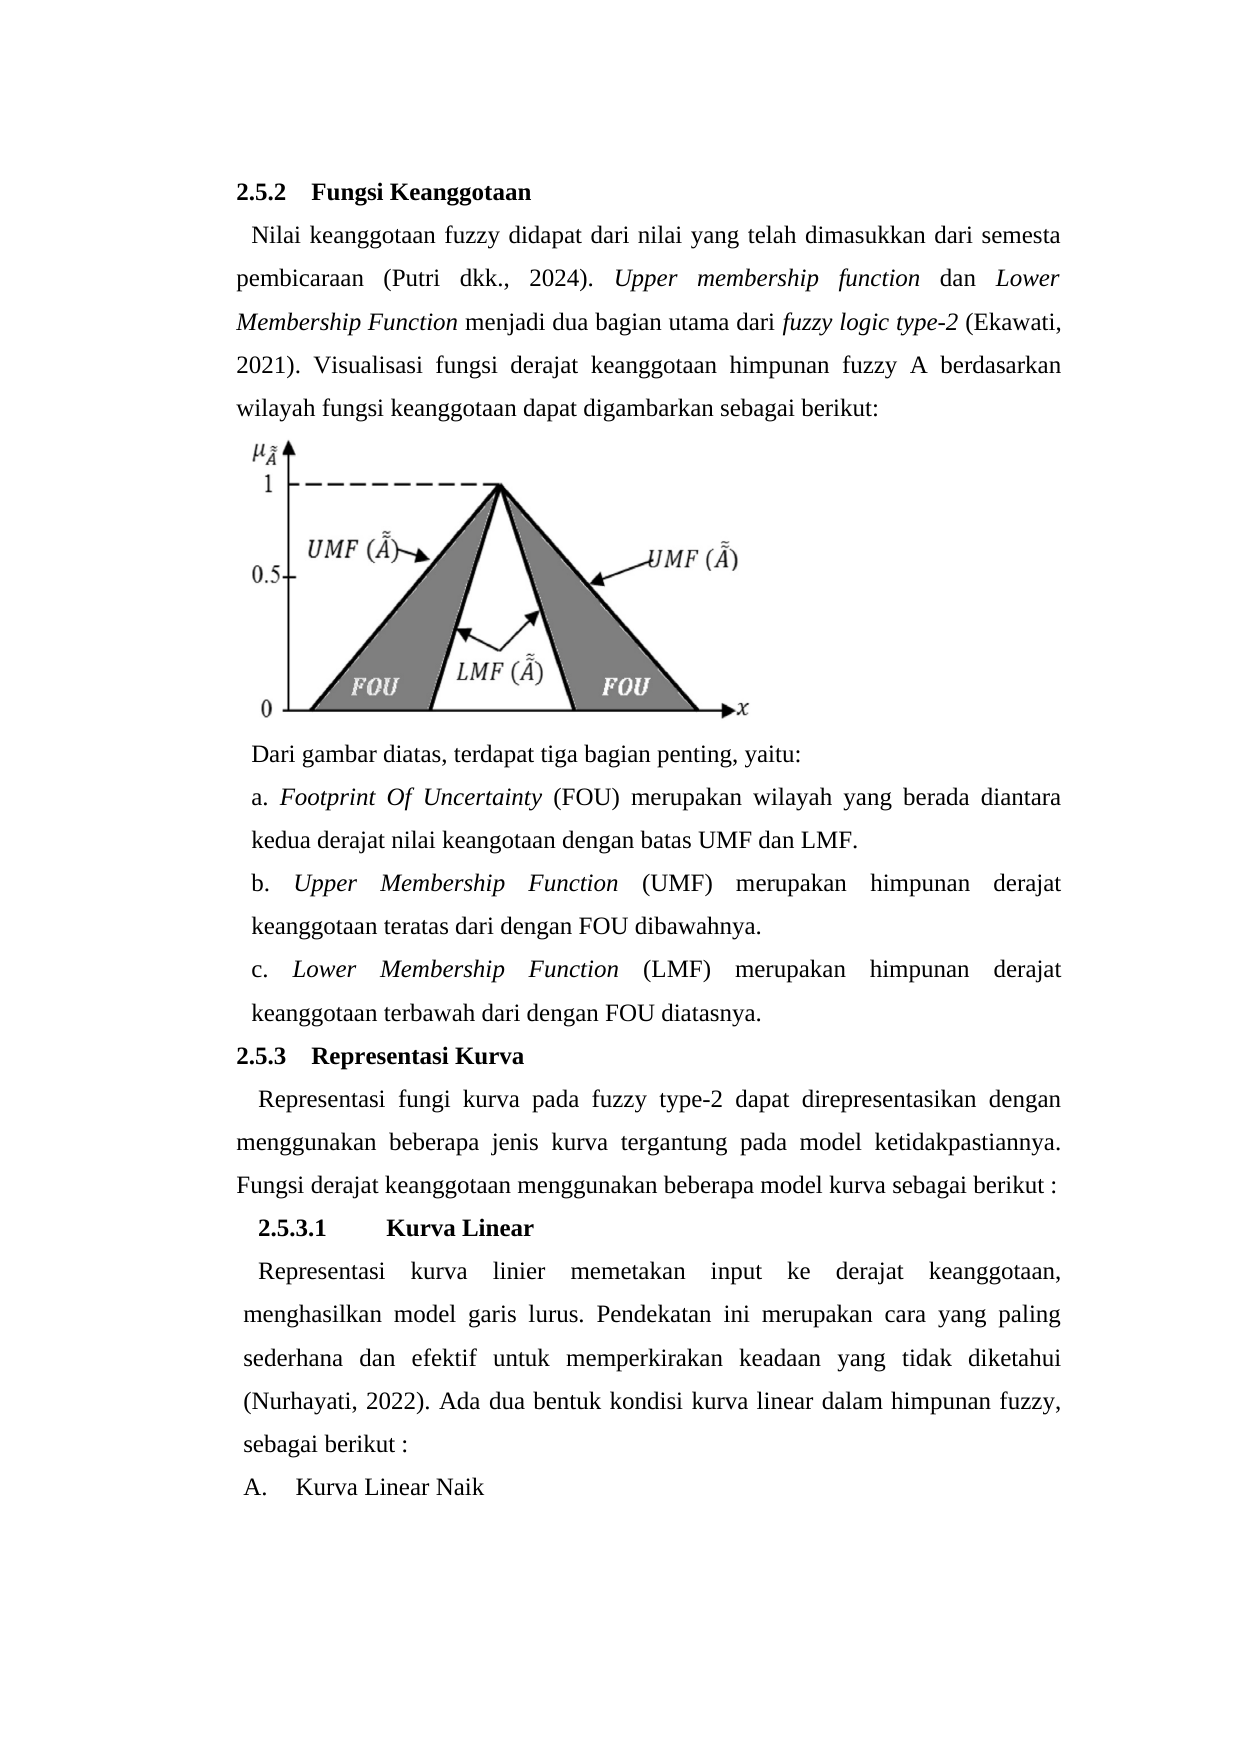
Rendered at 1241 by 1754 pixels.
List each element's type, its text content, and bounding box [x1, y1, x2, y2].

subtitle Kurva Linear [258, 1213, 1063, 1242]
subtitle Fungsi Keanggotaan [236, 177, 1063, 206]
text Nilai keanggotaan fuzzy didapat dari nilai yang telah dimasukkan dari semesta pembicaraan (Putri dkk., 2024). Upper membership function dan Lower Membership Function menjadi dua bagian utama dari fuzzy logic type-2 (Ekawati, 2021). Visualisasi fungsi derajat keanggotaan himpunan fuzzy A berdasarkan wilayah fungsi keanggotaan dapat digambarkan sebagai berikut: [236, 220, 1062, 422]
text b. Upper Membership Function (UMF) merupakan himpunan derajat keanggotaan teratas dari dengan FOU dibawahnya. [251, 868, 1062, 940]
picture [251, 436, 755, 726]
text Dari gambar diatas, terdapat tiga bagian penting, yaitu: [251, 739, 1062, 768]
text Representasi fungi kurva pada fuzzy type-2 dapat direpresentasikan dengan menggunakan beberapa jenis kurva tergantung pada model ketidakpastiannya. Fungsi derajat keanggotaan menggunakan beberapa model kurva sebagai berikut : [236, 1084, 1062, 1199]
text Representasi kurva linier memetakan input ke derajat keanggotaan, menghasilkan model garis lurus. Pendekatan ini merupakan cara yang paling sederhana dan efektif untuk memperkirakan keadaan yang tidak diketahui (Nurhayati, 2022). Ada dua bentuk kondisi kurva linear dalam himpunan fuzzy, sebagai berikut : [243, 1256, 1062, 1458]
text c. Lower Membership Function (LMF) merupakan himpunan derajat keanggotaan terbawah dari dengan FOU diatasnya. [251, 954, 1062, 1026]
subtitle Representasi Kurva [236, 1041, 1063, 1069]
list Kurva Linear Naik [243, 1472, 1062, 1501]
text a. Footprint Of Uncertainty (FOU) merupakan wilayah yang berada diantara kedua derajat nilai keangotaan dengan batas UMF dan LMF. [251, 782, 1062, 854]
